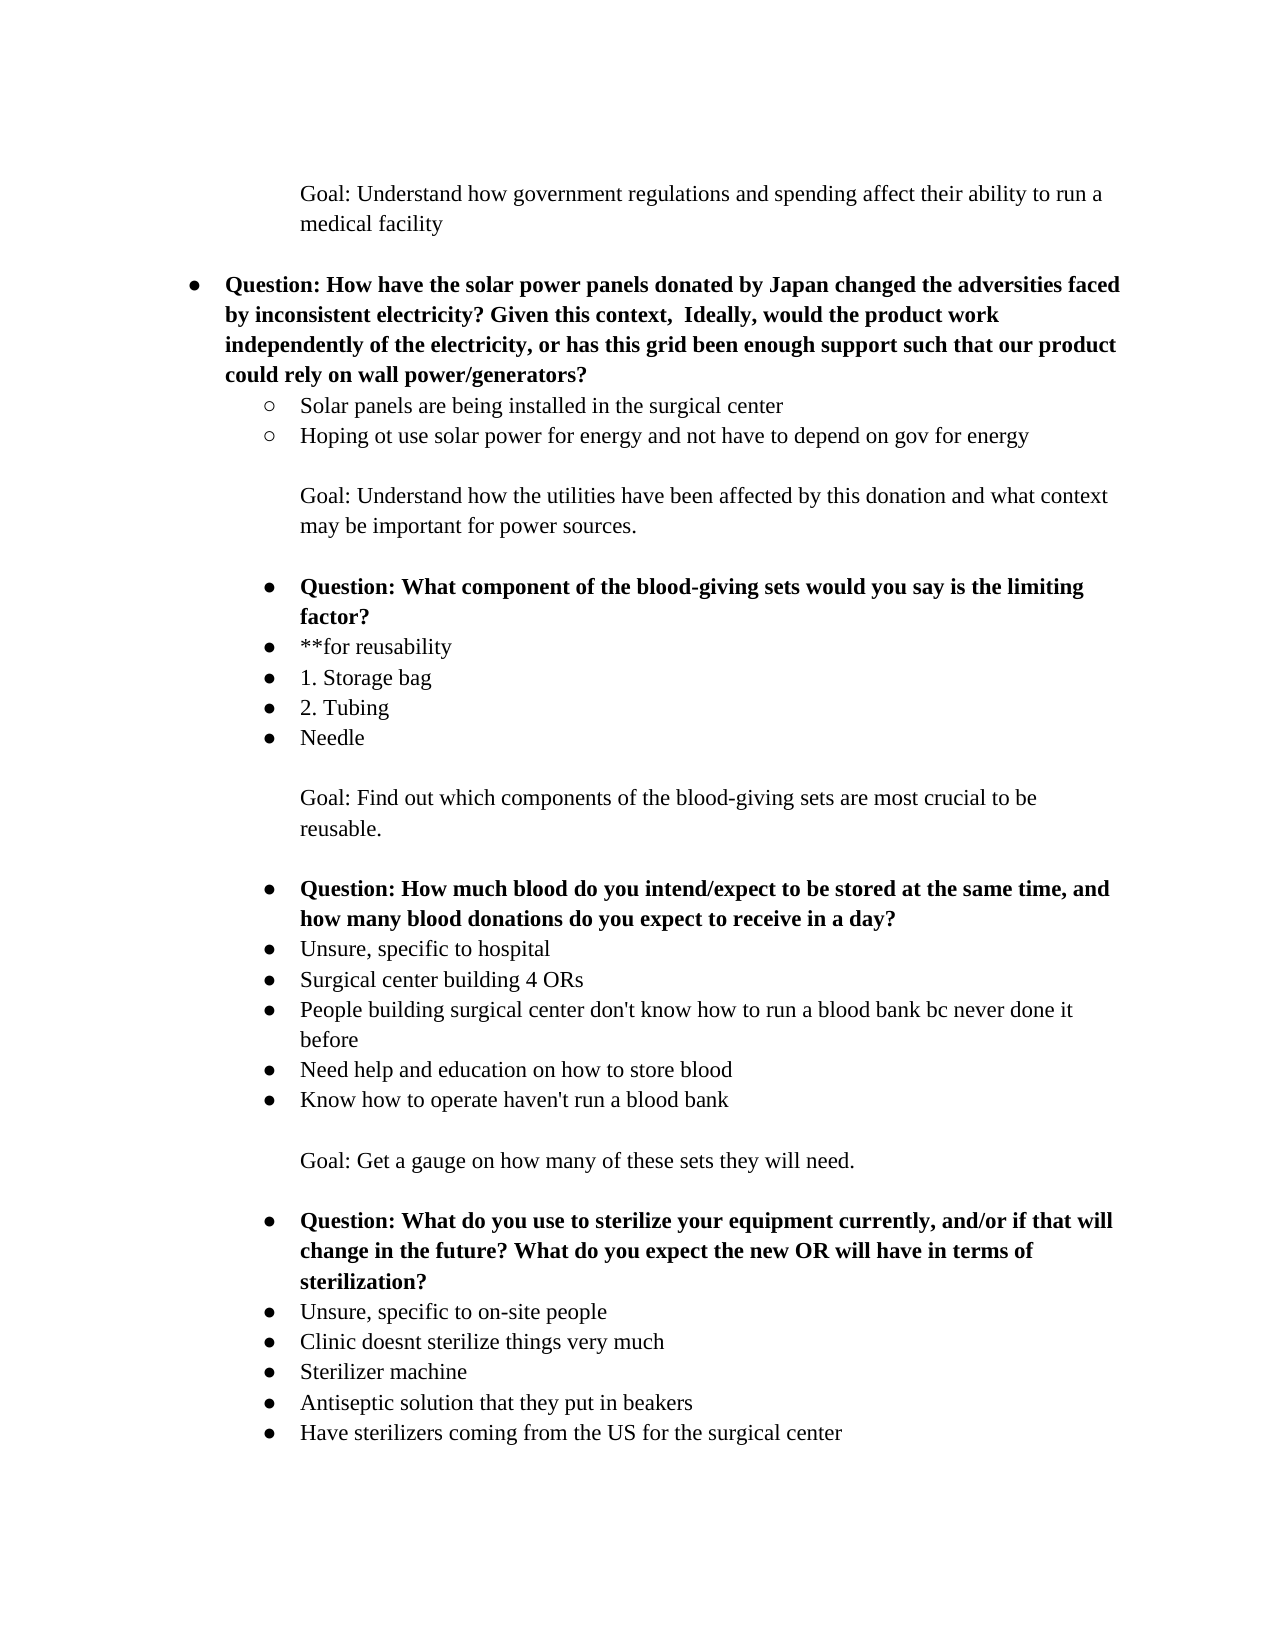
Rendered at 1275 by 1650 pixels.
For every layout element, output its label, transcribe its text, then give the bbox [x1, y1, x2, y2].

list Hoping ot use solar power for energy and not have to depend on gov for energy Goal: Understand how the utilities have been affected by this donation and what context may be important for power sources. [262, 422, 1125, 539]
list Unsure, specific to on-site people [262, 1298, 1125, 1324]
list Antiseptic solution that they put in beakers [262, 1388, 1125, 1415]
list Solar panels are being installed in the surgical center [262, 392, 1125, 418]
list Surgical center building 4 ORs [262, 966, 1125, 992]
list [262, 1419, 1125, 1475]
list Question: What component of the blood-giving sets would you say is the limiting factor? [262, 573, 1125, 629]
list 1. Storage bag [262, 663, 1125, 690]
list Needle Goal: Find out which components of the blood-giving sets are most crucial to be reusable. [262, 724, 1125, 841]
list Unsure, specific to hospital [262, 935, 1125, 962]
list 2. Tubing [262, 694, 1125, 720]
list Question: How have the solar power panels donated by Japan changed the adversities faced by inconsistent electricity? Given this context, Ideally, would the product work independently of the electricity, or has this grid been enough support such that our product could rely on wall power/generators? [187, 271, 1125, 388]
list People building surgical center don't know how to run a blood bank bc never done it before [262, 996, 1125, 1052]
text Goal: Understand how government regulations and spending affect their ability to run a medical facility [300, 150, 1125, 237]
list Clinic doesnt sterilize things very much [262, 1328, 1125, 1354]
list Question: How much blood do you intend/expect to be stored at the same time, and how many blood donations do you expect to receive in a day? [262, 875, 1125, 932]
list Sterilizer machine [262, 1358, 1125, 1385]
list Need help and education on how to store blood [262, 1056, 1125, 1083]
list Question: What do you use to sterilize your equipment currently, and/or if that will change in the future? What do you expect the new OR will have in terms of sterilization? [262, 1207, 1125, 1294]
list **for reusability [262, 633, 1125, 660]
list Know how to operate haven't run a blood bank Goal: Get a gauge on how many of these sets they will need. [262, 1086, 1125, 1173]
